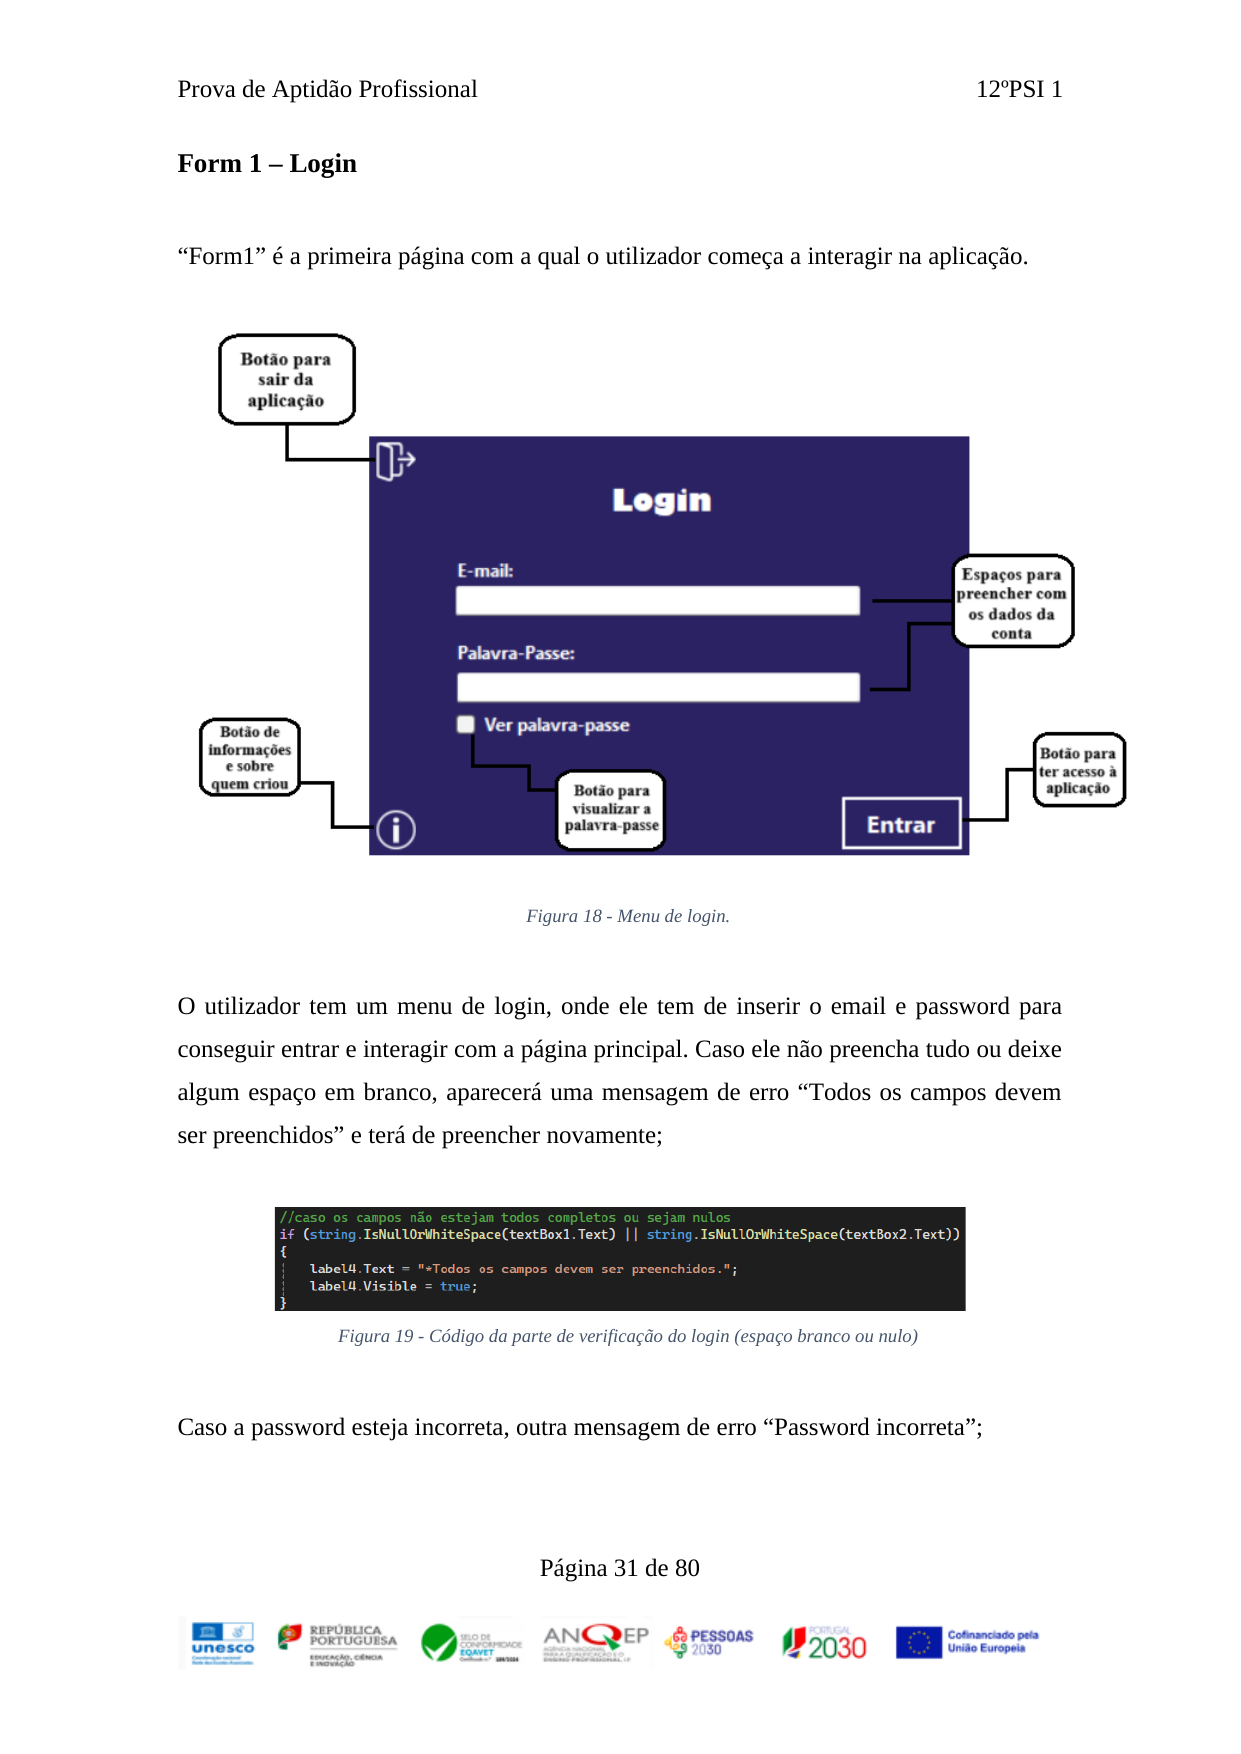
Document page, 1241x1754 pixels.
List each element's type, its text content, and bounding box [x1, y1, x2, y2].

picture [177, 328, 1139, 891]
text “Form1” é a primeira página com a qual o utilizador começa a interagir na aplicação. [177, 198, 1063, 270]
text Figura 19 - Código da parte de verificação do login (espaço branco ou nulo) [195, 1325, 1063, 1347]
picture [177, 1615, 1084, 1677]
text O utilizador tem um menu de login, onde ele tem de inserir o email e password para conseguir entrar e interagir com a página principal. Caso ele não preencha tudo ou deixe algum espaço em branco, aparecerá uma mensagem de erro “Todos os campos devem ser preenchidos” e terá de preencher novamente; [177, 991, 1063, 1149]
text Form 1 – Login [177, 148, 1063, 179]
picture [274, 1207, 966, 1311]
text Caso a password esteja incorreta, outra mensagem de erro “Password incorreta”; [177, 1412, 1063, 1440]
text Figura 18 - Menu de login. [195, 905, 1063, 927]
